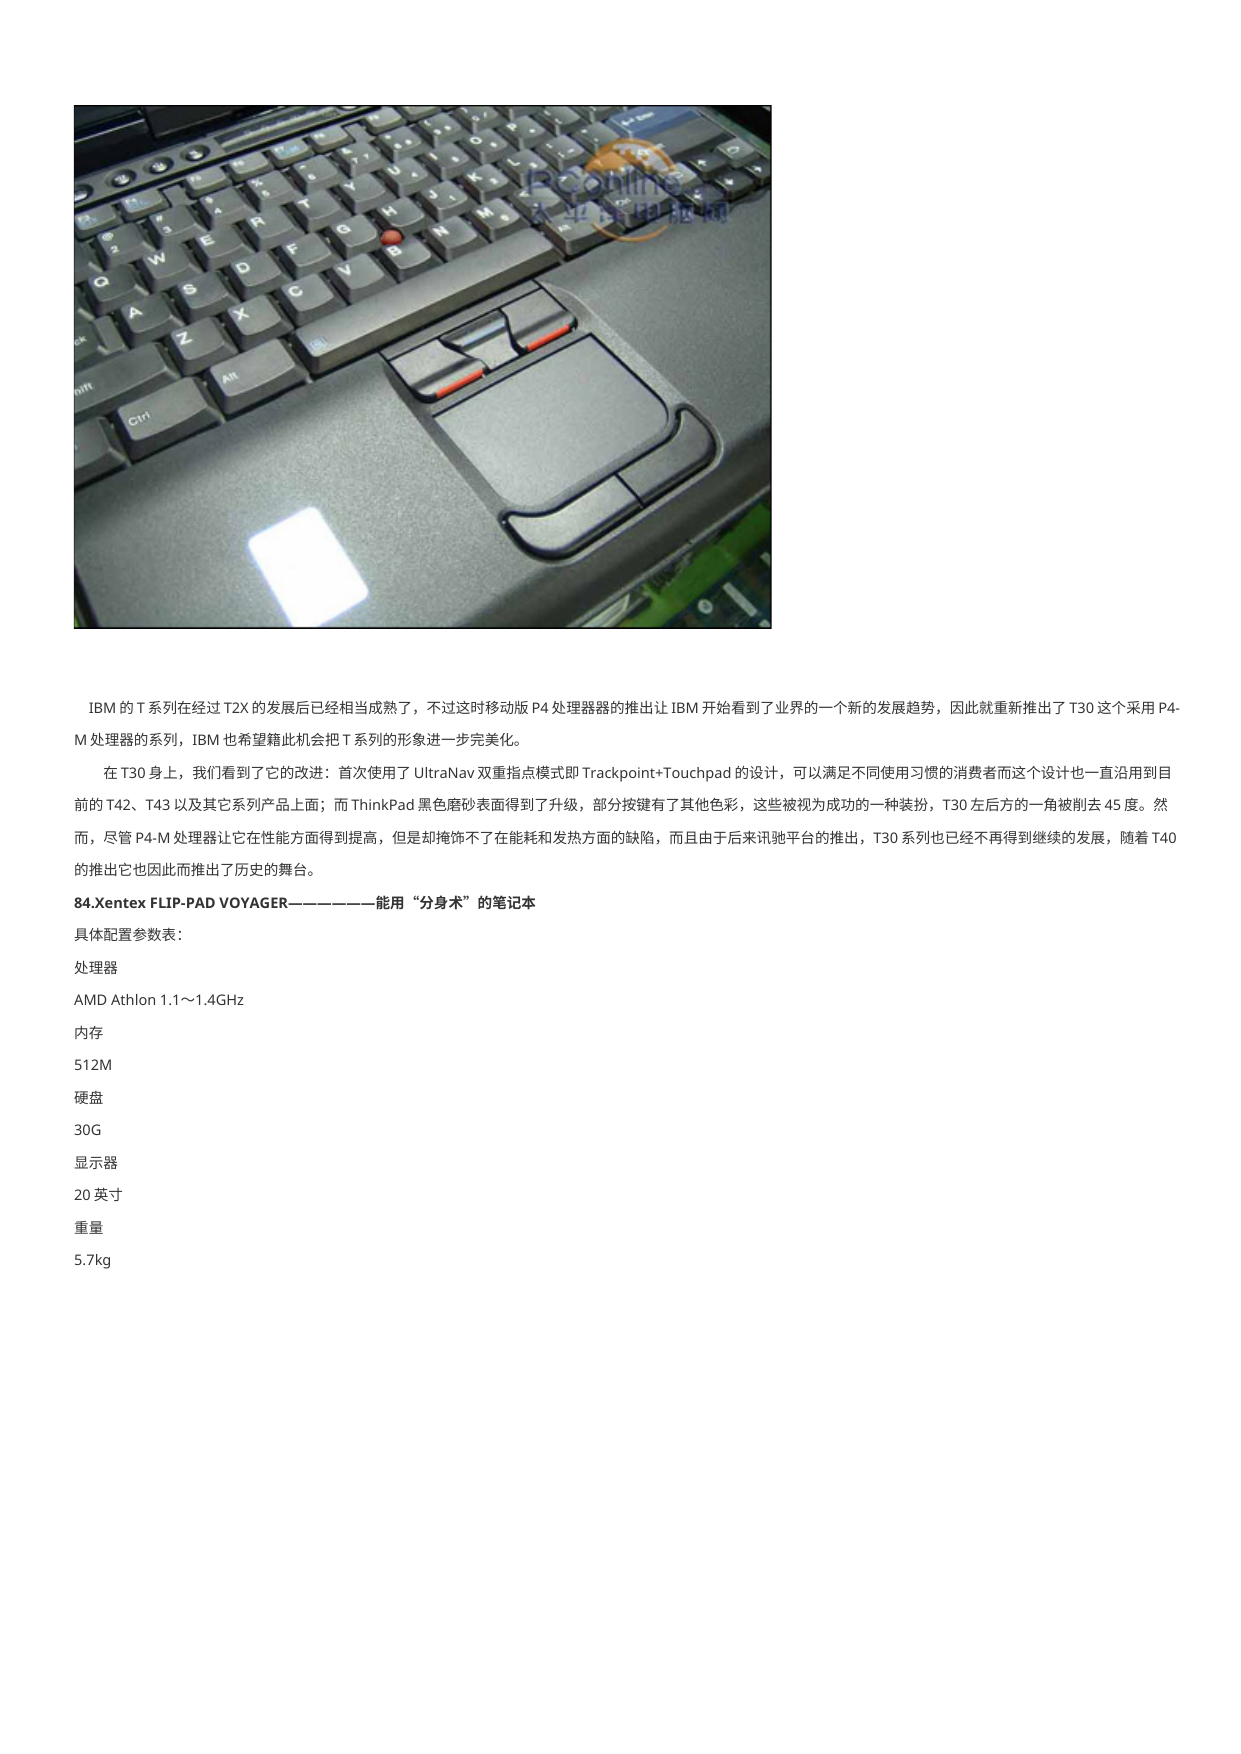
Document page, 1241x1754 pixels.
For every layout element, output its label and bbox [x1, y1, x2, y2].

picture [73, 105, 772, 629]
text [74, 73, 1181, 1276]
